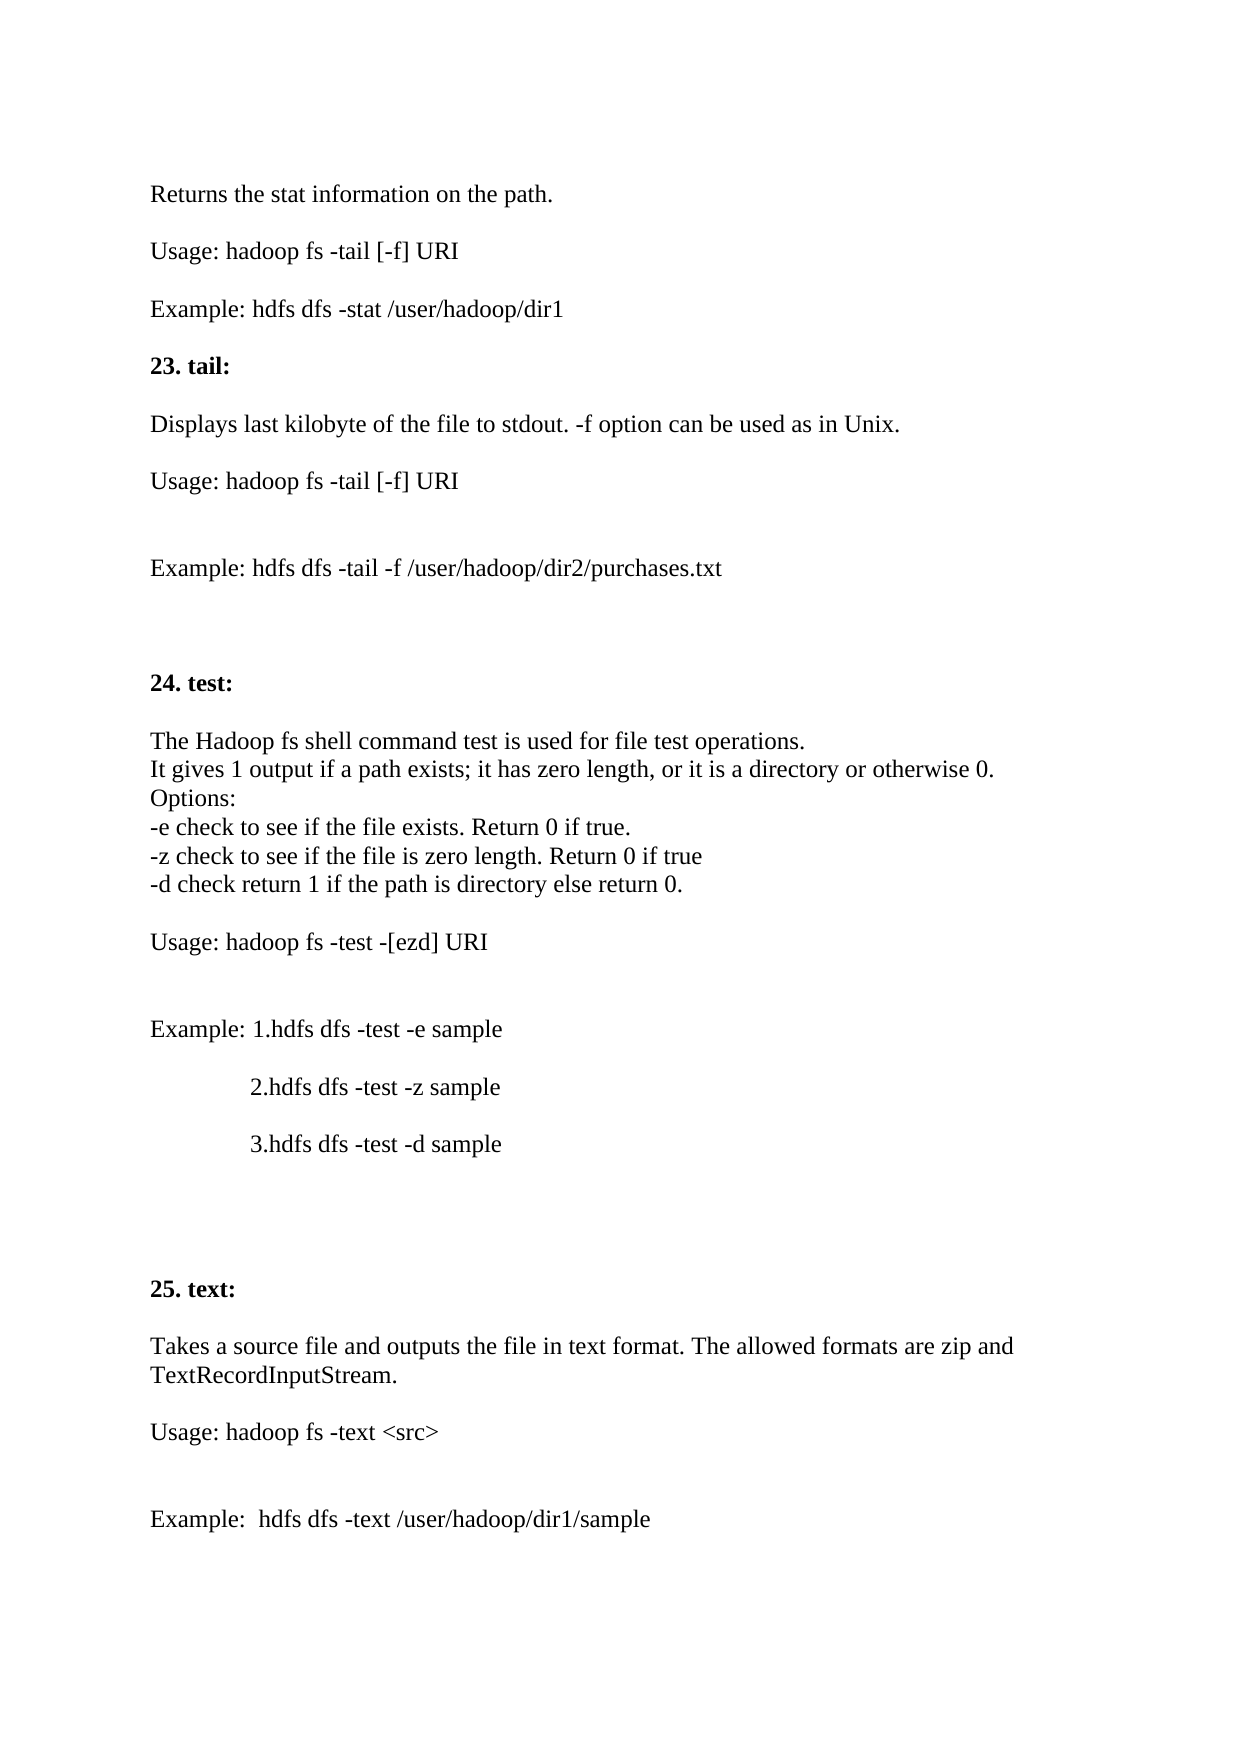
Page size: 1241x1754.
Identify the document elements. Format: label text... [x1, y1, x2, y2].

text Usage: hadoop fs -test -[ezd] URI [150, 927, 1090, 956]
text 3.hdfs dfs -test -d sample [225, 1129, 1090, 1158]
text Example: hdfs dfs -text /user/hadoop/dir1/sample [150, 1504, 1090, 1533]
text Usage: hadoop fs -tail [-f] URI [150, 236, 1090, 265]
text Displays last kilobyte of the file to stdout. -f option can be used as in Unix. [150, 409, 1090, 437]
text TextRecordInputStream. [150, 1360, 1090, 1389]
text The Hadoop fs shell command test is used for file test operations. It gives 1 output if a path exists; it has zero length, or it is a directory or otherwise 0. [150, 726, 1090, 783]
text Usage: hadoop fs -text <src> [150, 1417, 1090, 1446]
text 2.hdfs dfs -test -z sample [225, 1072, 1090, 1100]
text 23. tail: [150, 351, 1090, 380]
text Example: hdfs dfs -stat /user/hadoop/dir1 [150, 294, 1090, 322]
text Example: 1.hdfs dfs -test -e sample [150, 1014, 1090, 1042]
text Returns the stat information on the path. [150, 179, 1090, 207]
text -d check return 1 if the path is directory else return 0. [150, 869, 1090, 898]
text -z check to see if the file is zero length. Return 0 if true [150, 841, 1090, 869]
text Example: hdfs dfs -tail -f /user/hadoop/dir2/purchases.txt [150, 553, 1090, 582]
text 24. test: [150, 668, 1090, 697]
text -e check to see if the file exists. Return 0 if true. [150, 812, 1090, 841]
text 25. text: [150, 1274, 1090, 1302]
text Takes a source file and outputs the file in text format. The allowed formats are zip and [150, 1331, 1090, 1360]
text Usage: hadoop fs -tail [-f] URI [150, 466, 1090, 495]
text Options: [150, 783, 1090, 812]
